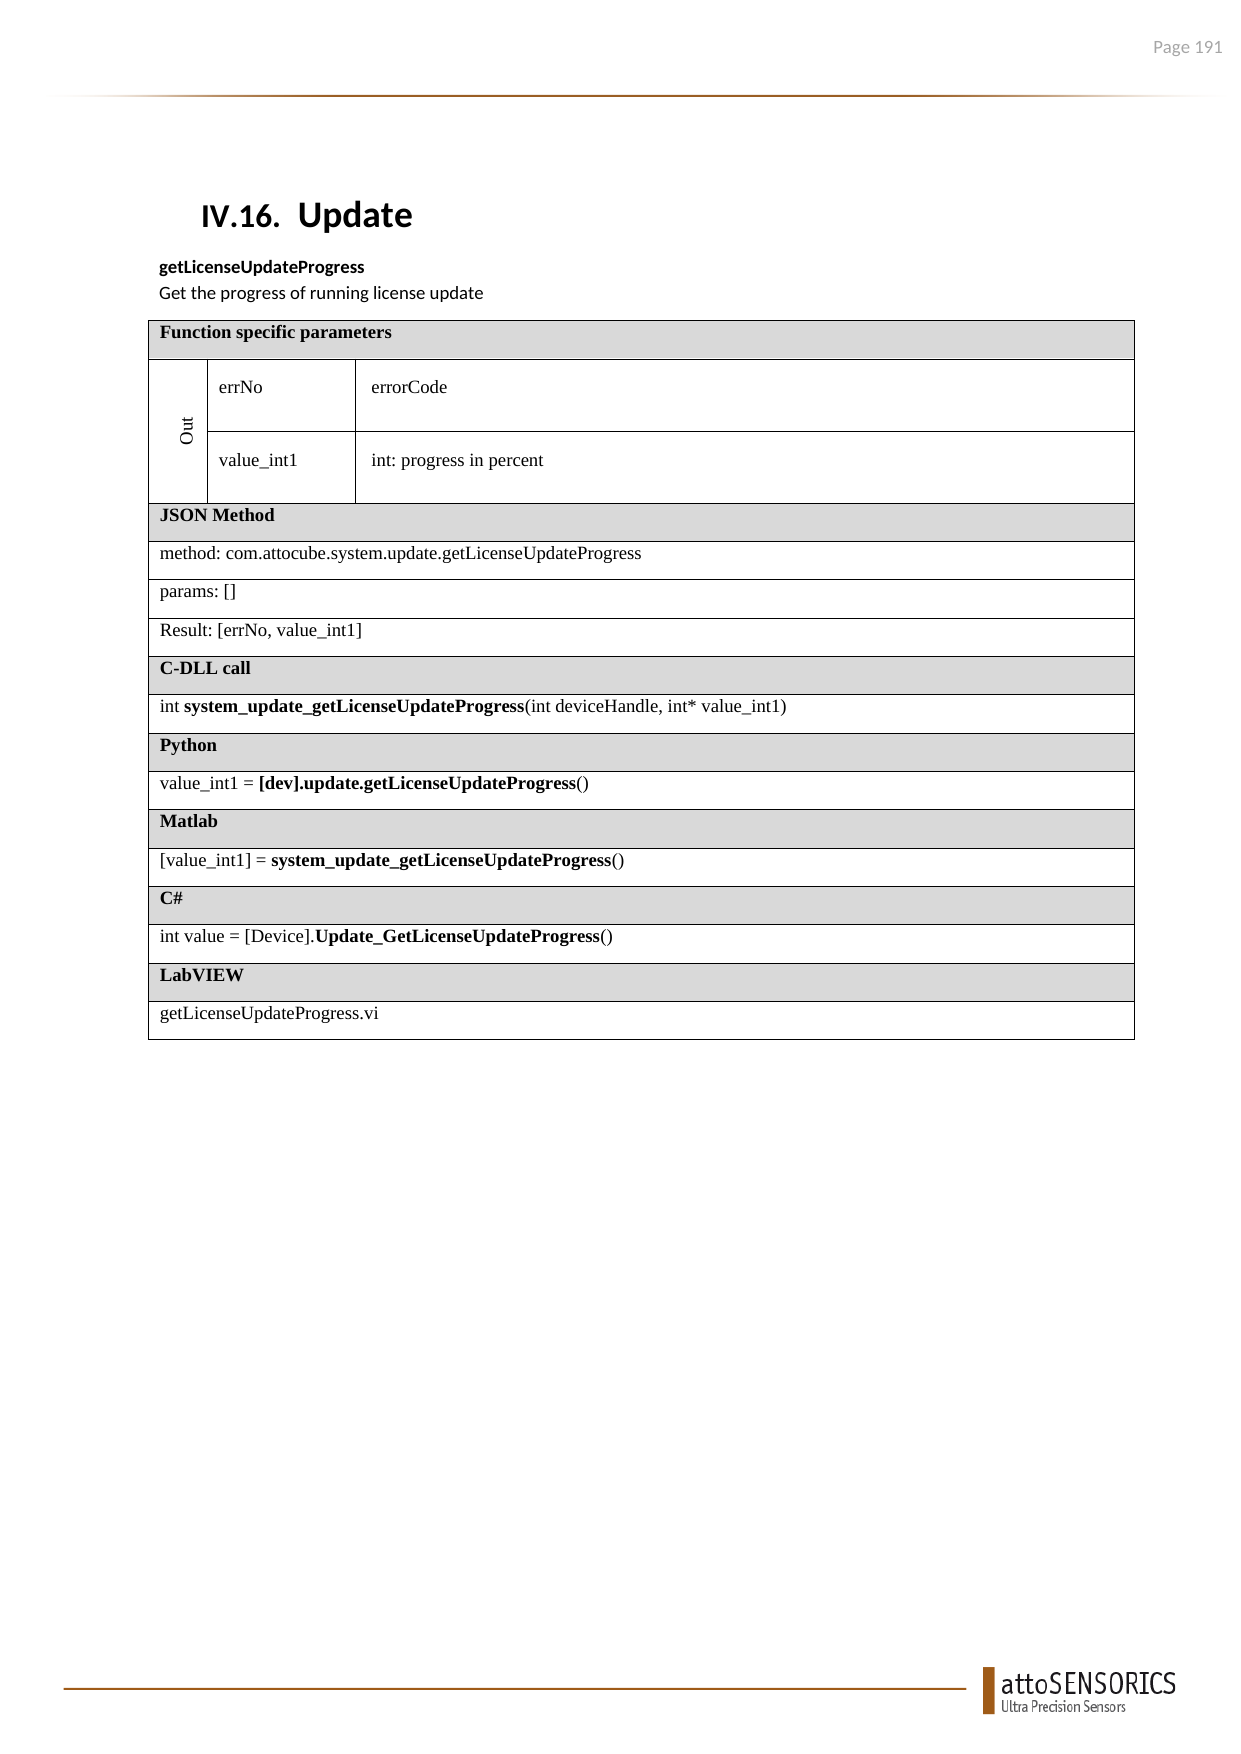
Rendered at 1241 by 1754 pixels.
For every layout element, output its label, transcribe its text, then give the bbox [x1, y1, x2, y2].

picture [63, 1666, 1214, 1715]
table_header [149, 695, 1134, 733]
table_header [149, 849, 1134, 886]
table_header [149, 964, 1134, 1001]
picture [46, 84, 1228, 110]
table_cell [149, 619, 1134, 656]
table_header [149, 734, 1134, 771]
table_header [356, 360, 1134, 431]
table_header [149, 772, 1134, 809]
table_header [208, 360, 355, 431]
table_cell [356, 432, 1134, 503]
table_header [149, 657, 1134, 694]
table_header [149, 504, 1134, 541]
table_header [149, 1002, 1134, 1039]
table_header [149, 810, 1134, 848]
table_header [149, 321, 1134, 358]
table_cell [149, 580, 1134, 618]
subtitle Update [201, 191, 1134, 236]
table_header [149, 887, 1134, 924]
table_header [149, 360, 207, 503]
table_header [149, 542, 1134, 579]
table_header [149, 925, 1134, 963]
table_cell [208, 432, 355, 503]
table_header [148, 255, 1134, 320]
